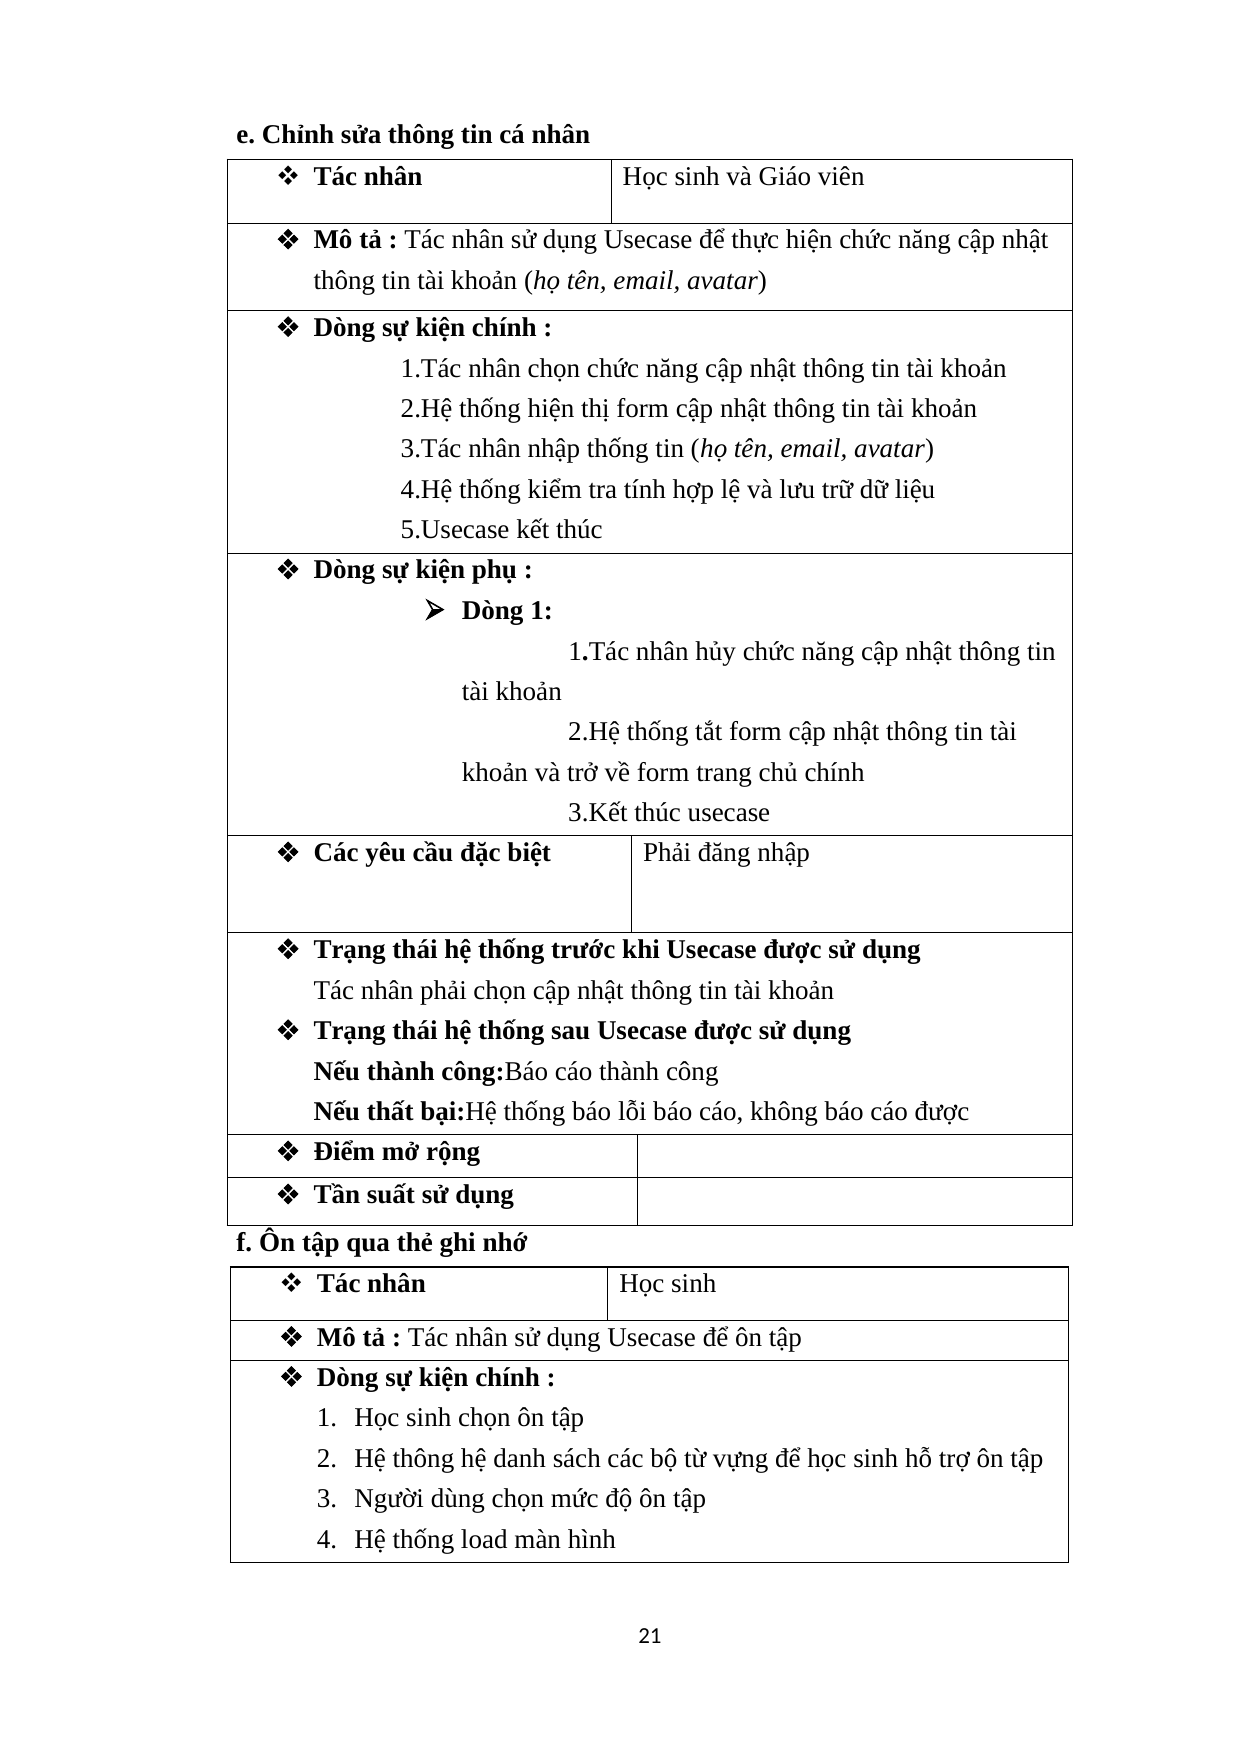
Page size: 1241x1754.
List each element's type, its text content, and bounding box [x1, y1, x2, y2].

table_cell Mô tả : Tác nhân sử dụng Usecase để ôn tập [231, 1321, 1068, 1360]
table_cell Điểm mở rộng [228, 1135, 637, 1177]
list f. Ôn tập qua thẻ ghi nhớ [177, 1226, 1122, 1257]
table_header Học sinh và Giáo viên [612, 160, 1072, 223]
table_header Tác nhân [231, 1268, 607, 1320]
table_cell Mô tả : Tác nhân sử dụng Usecase để thực hiện chức năng cập nhật thông tin tài khoản (họ tên, email, avatar) [228, 224, 1072, 310]
table_cell Dòng sự kiện chính : 1.Tác nhân chọn chức năng cập nhật thông tin tài khoản 2.Hệ thống hiện thị form cập nhật thông tin tài khoản 3.Tác nhân nhập thống tin (họ tên, email, avatar) 4.Hệ thống kiểm tra tính hợp lệ và lưu trữ dữ liệu 5.Usecase kết thúc [228, 311, 1072, 552]
table_cell Trạng thái hệ thống trước khi Usecase được sử dụng Tác nhân phải chọn cập nhật thông tin tài khoản Trạng thái hệ thống sau Usecase được sử dụng Nếu thành công:Báo cáo thành công Nếu thất bại:Hệ thống báo lỗi báo cáo, không báo cáo được [228, 933, 1072, 1134]
table_cell [638, 1135, 1072, 1177]
table_header Học sinh [608, 1268, 1068, 1320]
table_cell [231, 1361, 1068, 1562]
table_cell Dòng sự kiện phụ : Dòng 1: 1.Tác nhân hủy chức năng cập nhật thông tin tài khoản 2.Hệ thống tắt form cập nhật thông tin tài khoản và trở về form trang chủ chính 3.Kết thúc usecase [228, 554, 1072, 835]
table_header Tác nhân [228, 160, 611, 223]
list e. Chỉnh sửa thông tin cá nhân [177, 118, 1122, 149]
table_cell Phải đăng nhập [632, 836, 1072, 932]
table_cell Tần suất sử dụng [228, 1178, 637, 1225]
table_cell [638, 1178, 1072, 1225]
table_cell Các yêu cầu đặc biệt [228, 836, 631, 932]
